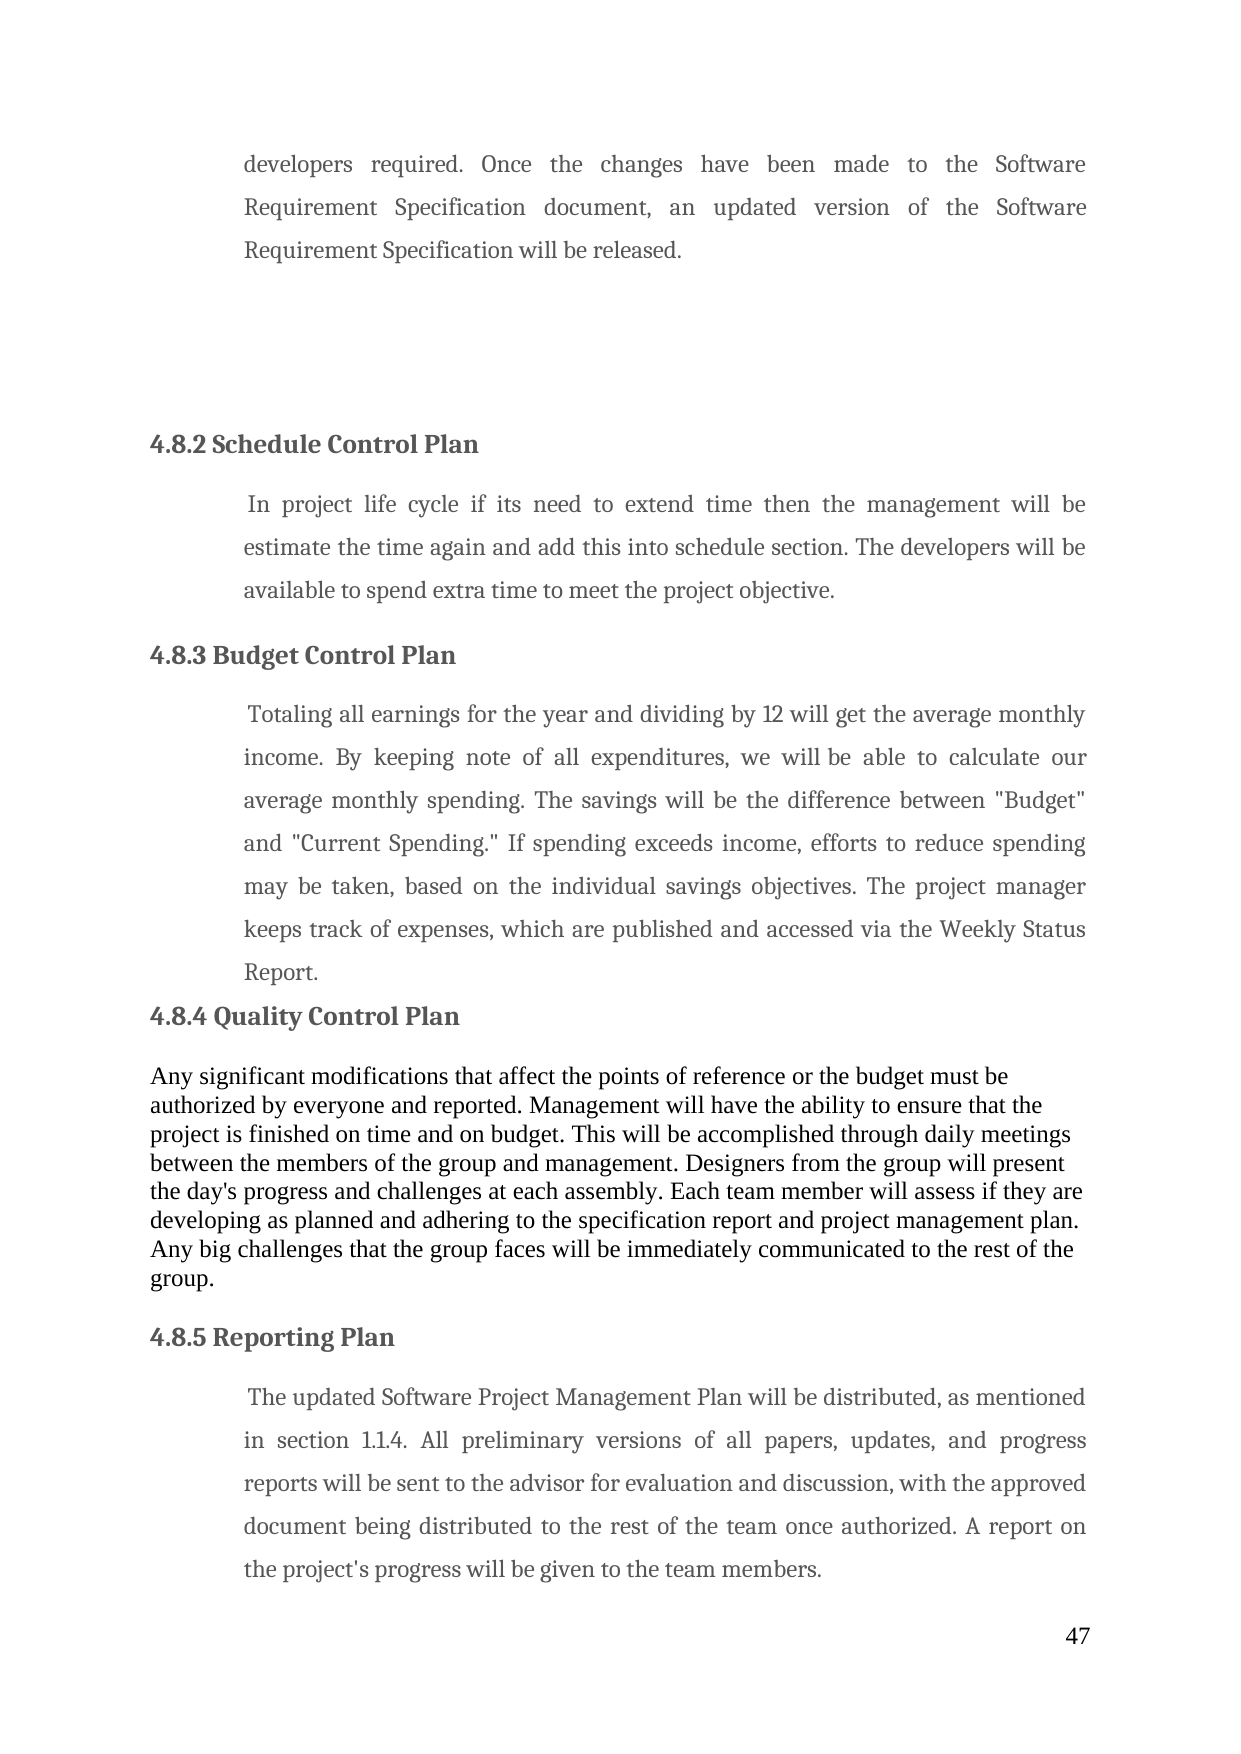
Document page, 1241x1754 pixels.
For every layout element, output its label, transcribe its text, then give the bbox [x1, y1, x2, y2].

subtitle 4.8.2 Schedule Control Plan [150, 429, 1090, 461]
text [244, 150, 1087, 265]
text In project life cycle if its need to extend time then the management will be estimate the time again and add this into schedule section. The developers will be available to spend extra time to meet the project objective. [244, 489, 1087, 604]
text The updated Software Project Management Plan will be distributed, as mentioned in section 1.1.4. All preliminary versions of all papers, updates, and progress reports will be sent to the advisor for evaluation and discussion, with the approved document being distributed to the rest of the team once authorized. A report on the project's progress will be given to the team members. [244, 1382, 1087, 1584]
subtitle 4.8.5 Reporting Plan [150, 1322, 1090, 1354]
subtitle 4.8.3 Budget Control Plan [150, 640, 1090, 671]
subtitle 4.8.4 Quality Control Plan [150, 1001, 1090, 1033]
text Totaling all earnings for the year and dividing by 12 will get the average monthly income. By keeping note of all expenditures, we will be able to calculate our average monthly spending. The savings will be the difference between "Budget" and "Current Spending." If spending exceeds income, efforts to reduce spending may be taken, based on the individual savings objectives. The project manager keeps track of expenses, which are published and accessed via the Weekly Status Report. [244, 699, 1087, 987]
text Any significant modifications that affect the points of reference or the budget must be authorized by everyone and reported. Management will have the ability to ensure that the project is finished on time and on budget. This will be accomplished through daily meetings between the members of the group and management. Designers from the group will present the day's progress and challenges at each assembly. Each team member will assess if they are developing as planned and adhering to the specification report and project management plan. Any big challenges that the group faces will be immediately communicated to the rest of the group. [150, 1061, 1090, 1291]
